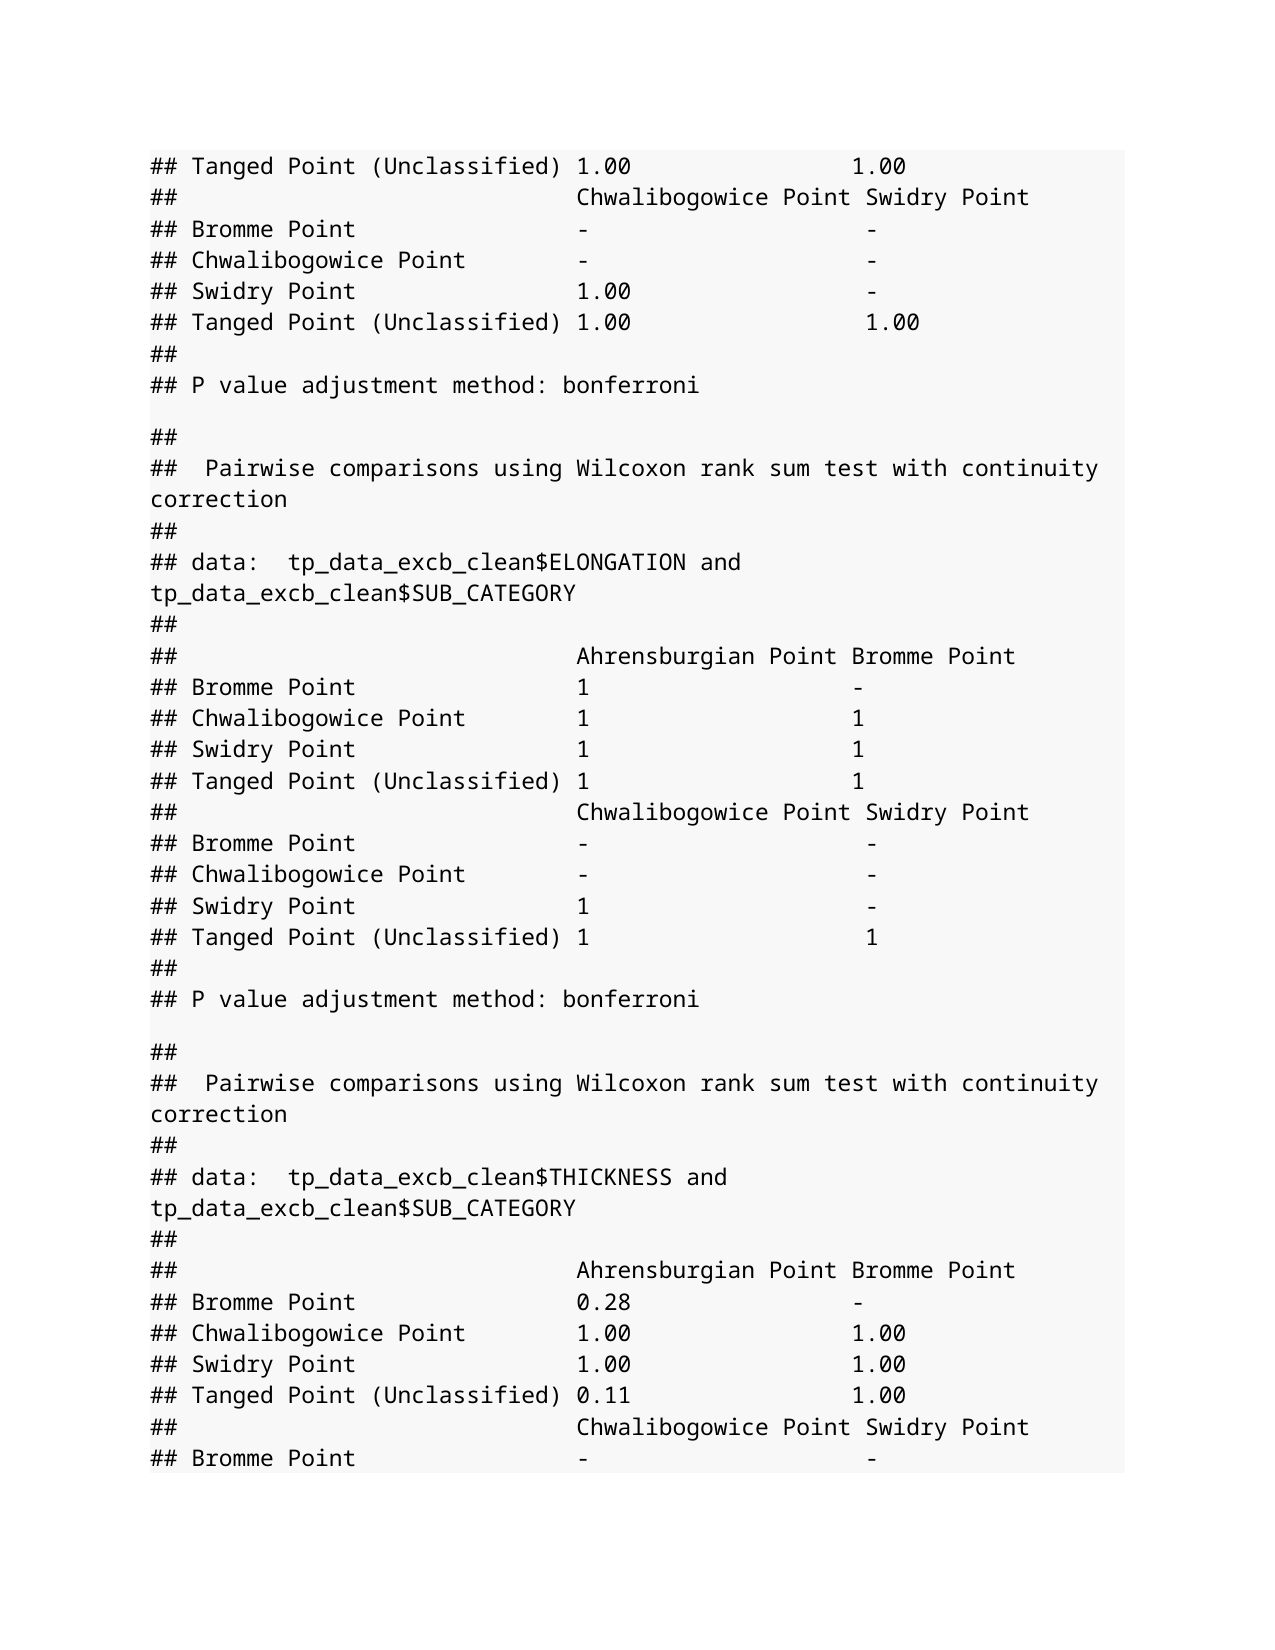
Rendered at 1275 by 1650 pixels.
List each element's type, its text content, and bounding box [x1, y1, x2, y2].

text ## ## Pairwise comparisons using Wilcoxon rank sum test with continuity correction ## ## data: tp_data_excb_clean$ELONGATION and tp_data_excb_clean$SUB_CATEGORY ## ## Ahrensburgian Point Bromme Point ## Bromme Point 1 - ## Chwalibogowice Point 1 1 ## Swidry Point 1 1 ## Tanged Point (Unclassified) 1 1 ## Chwalibogowice Point Swidry Point ## Bromme Point - - ## Chwalibogowice Point - - ## Swidry Point 1 - ## Tanged Point (Unclassified) 1 1 ## ## P value adjustment method: bonferroni [150, 421, 1125, 1014]
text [150, 150, 1125, 400]
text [150, 1035, 1125, 1473]
